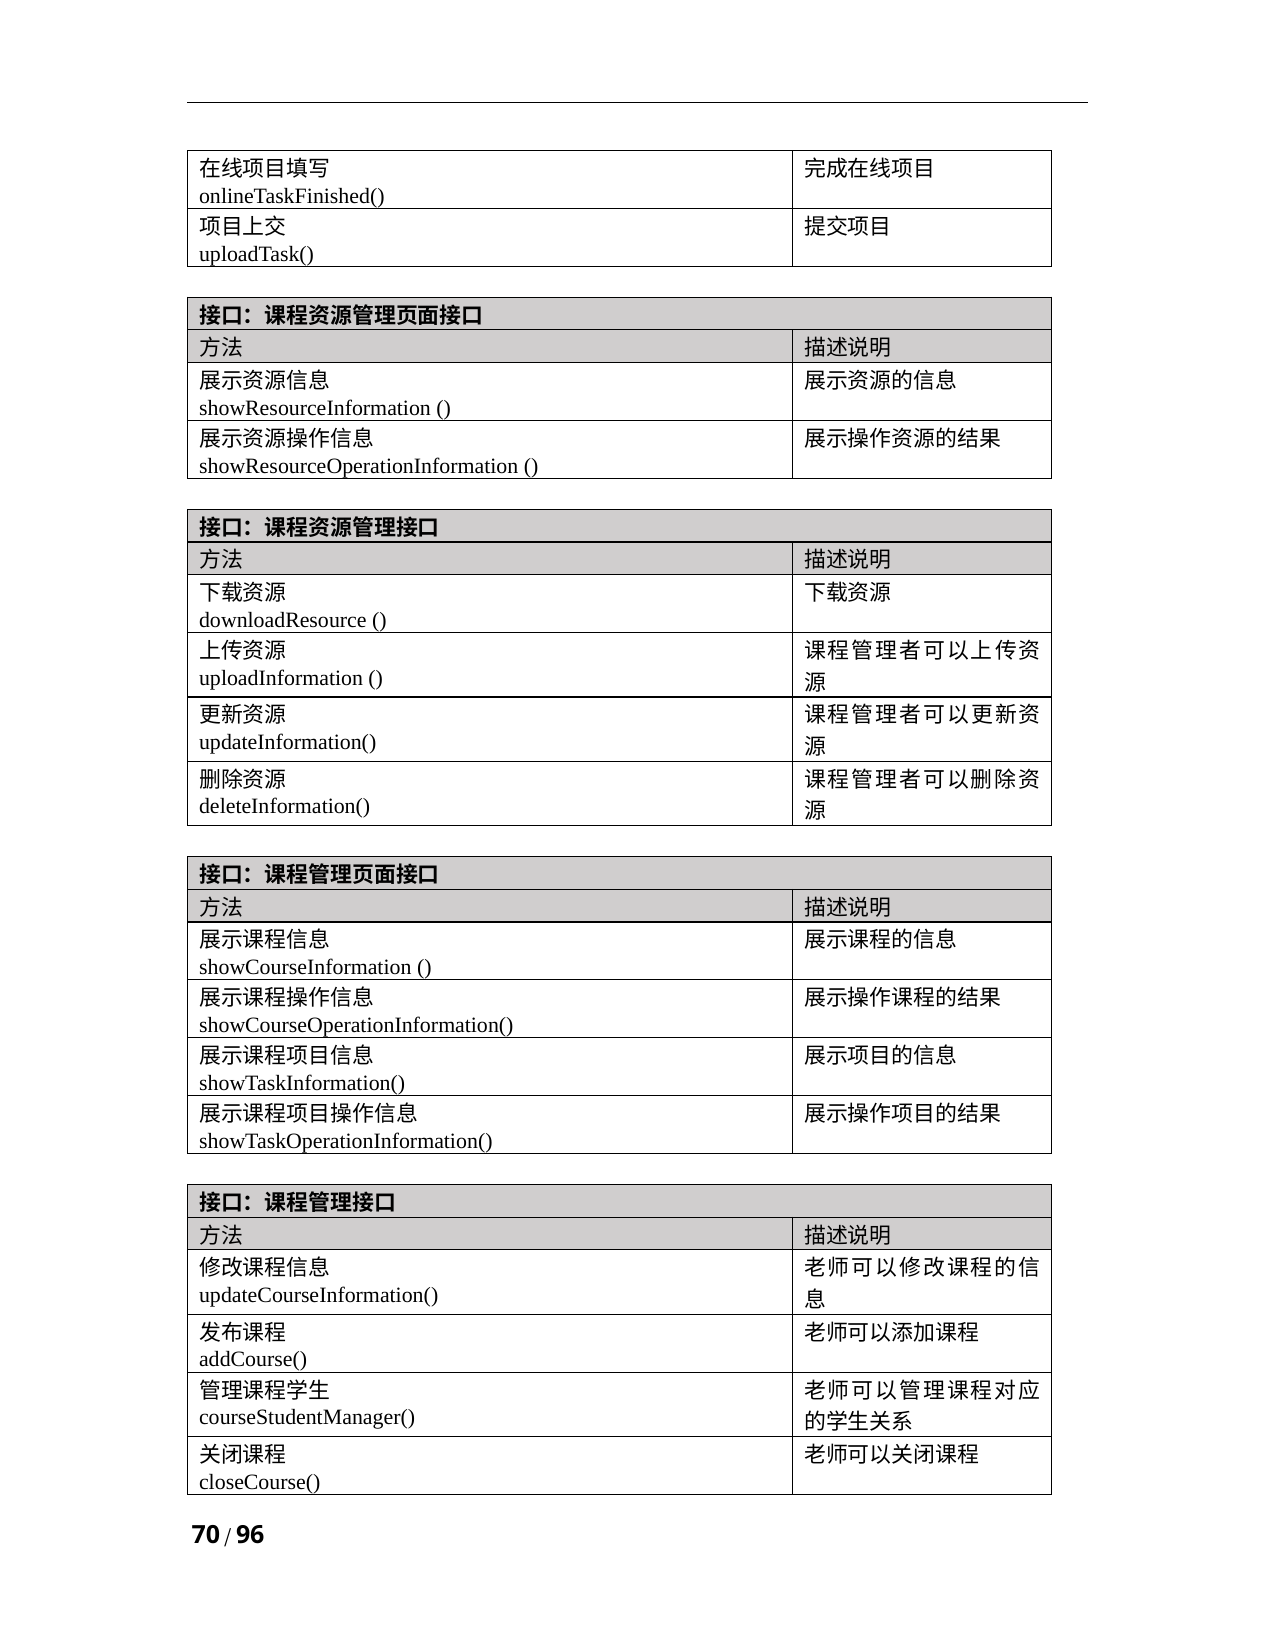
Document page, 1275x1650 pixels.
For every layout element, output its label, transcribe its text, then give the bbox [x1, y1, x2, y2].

table_cell 发布课程 addCourse() [188, 1315, 792, 1372]
table_cell 描述说明 [793, 330, 1051, 362]
table_cell 展示课程信息 showCourseInformation () [188, 923, 792, 979]
table_cell 方法 [188, 1218, 792, 1249]
table_header 接口：课程资源管理接口 [188, 510, 1051, 541]
table_header 接口：课程管理页面接口 [188, 857, 1051, 889]
table_cell 更新资源 updateInformation() [188, 698, 792, 761]
table_cell 方法 [188, 543, 792, 574]
table_cell 方法 [188, 890, 792, 921]
table_header 接口：课程管理接口 [188, 1185, 1051, 1217]
table_cell 管理课程学生 courseStudentManager() [188, 1373, 792, 1436]
table_cell 下载资源 [793, 575, 1051, 632]
table_cell 项目上交 uploadTask() [188, 209, 792, 266]
table_cell 展示课程操作信息 showCourseOperationInformation() [188, 980, 792, 1037]
table_cell 描述说明 [793, 1218, 1051, 1249]
table_cell 删除资源 deleteInformation() [188, 762, 792, 825]
table_cell 课程管理者可以更新资源 [793, 698, 1051, 761]
table_cell 在线项目填写 onlineTaskFinished() [188, 151, 792, 208]
table_cell 方法 [188, 330, 792, 362]
table_cell 课程管理者可以上传资源 [793, 633, 1051, 696]
table_header 接口：课程资源管理页面接口 [188, 298, 1051, 329]
table_cell 展示资源信息 showResourceInformation () [188, 363, 792, 420]
table_cell 老师可以修改课程的信息 [793, 1250, 1051, 1314]
table_cell 老师可以管理课程对应的学生关系 [793, 1373, 1051, 1436]
table_cell 展示课程的信息 [793, 923, 1051, 979]
table_cell 展示操作项目的结果 [793, 1096, 1051, 1153]
table_cell 下载资源 downloadResource () [188, 575, 792, 632]
table_cell 展示操作课程的结果 [793, 980, 1051, 1037]
table_cell 展示资源操作信息 showResourceOperationInformation () [188, 421, 792, 478]
table_cell 修改课程信息 updateCourseInformation() [188, 1250, 792, 1314]
table_cell 描述说明 [793, 890, 1051, 921]
table_cell 上传资源 uploadInformation () [188, 633, 792, 696]
table_cell 展示课程项目操作信息 showTaskOperationInformation() [188, 1096, 792, 1153]
table_cell 展示资源的信息 [793, 363, 1051, 420]
table_cell 老师可以关闭课程 [793, 1437, 1051, 1494]
table_cell 老师可以添加课程 [793, 1315, 1051, 1372]
table_cell 展示操作资源的结果 [793, 421, 1051, 478]
table_cell 课程管理者可以删除资源 [793, 762, 1051, 825]
table_cell 描述说明 [793, 543, 1051, 574]
table_cell 展示课程项目信息 showTaskInformation() [188, 1038, 792, 1095]
table_cell 关闭课程 closeCourse() [188, 1437, 792, 1494]
table_cell 完成在线项目 [793, 151, 1051, 208]
table_cell 提交项目 [793, 209, 1051, 266]
table_cell 展示项目的信息 [793, 1038, 1051, 1095]
